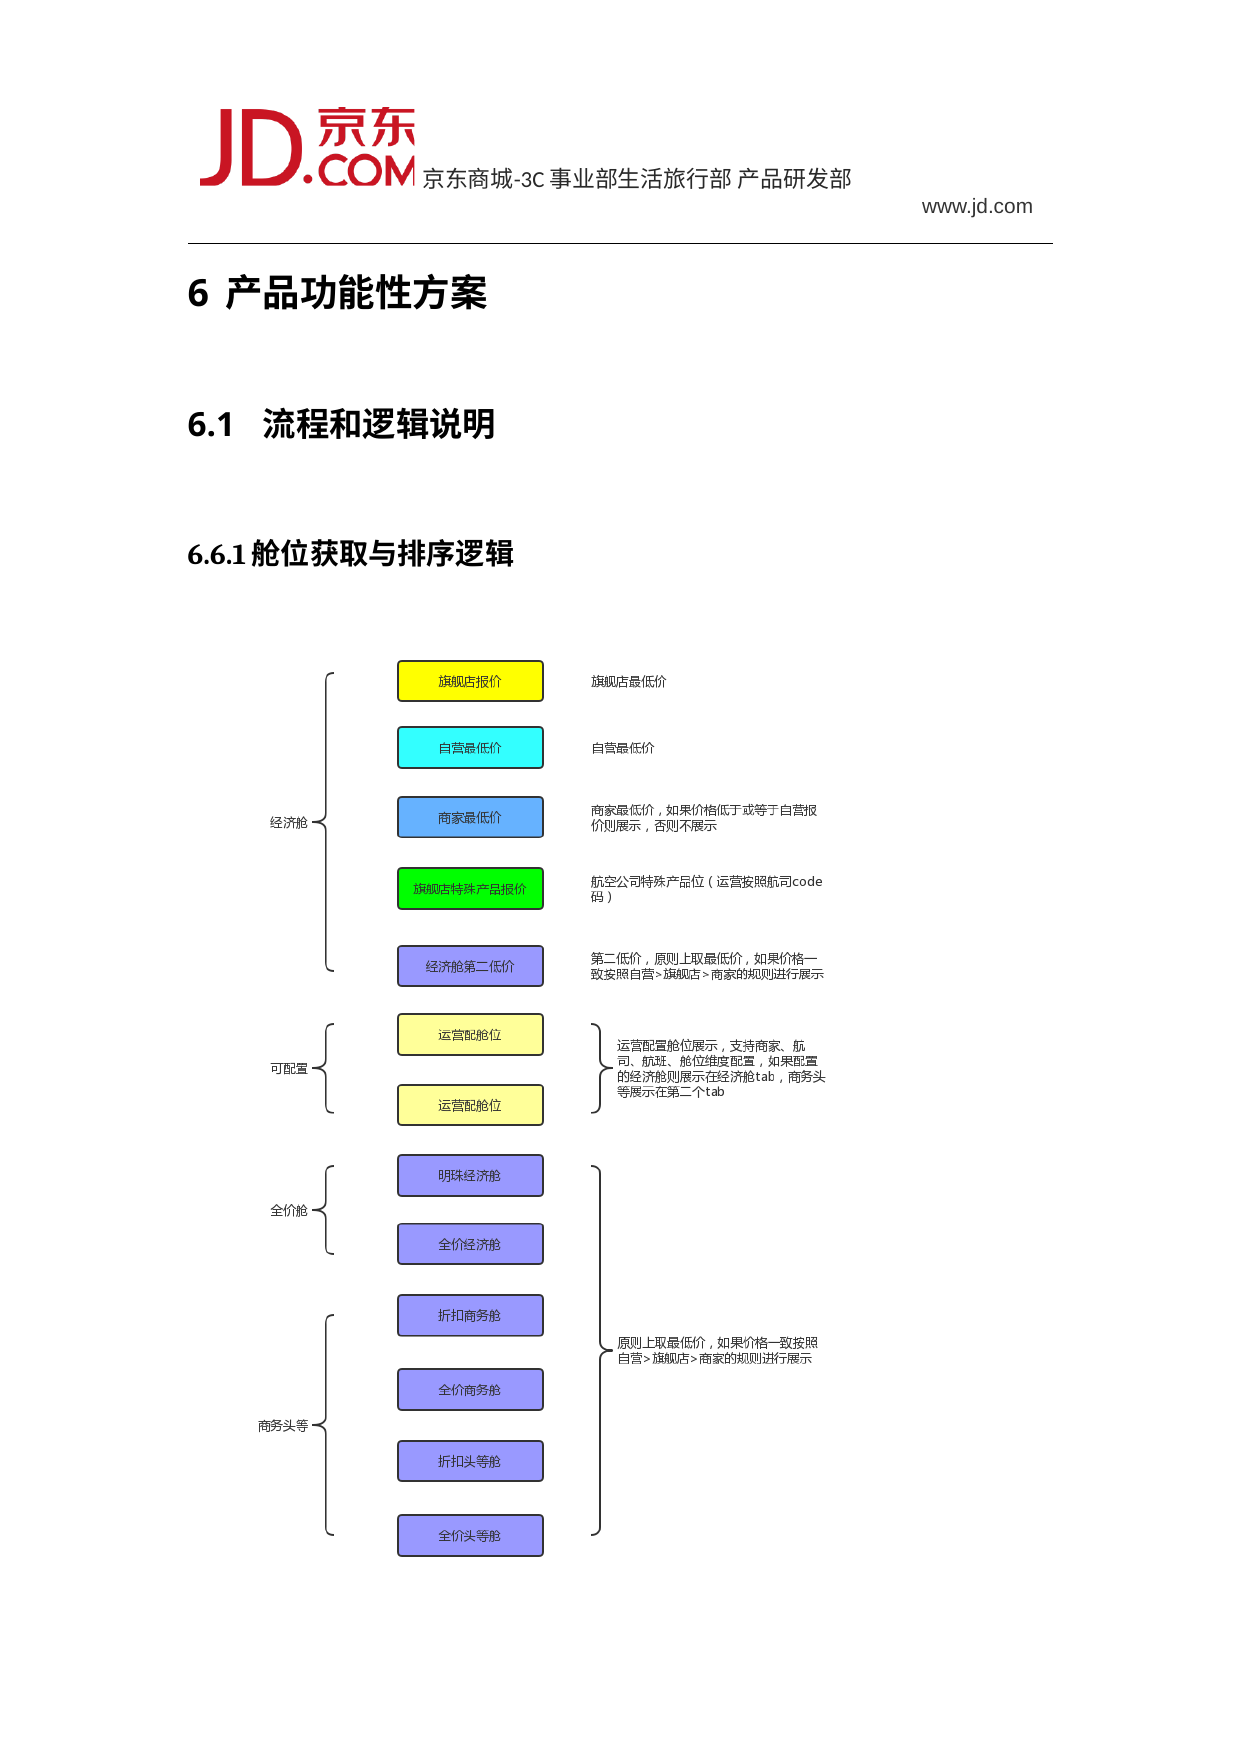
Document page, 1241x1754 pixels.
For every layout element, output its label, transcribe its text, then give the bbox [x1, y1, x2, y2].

subtitle 流程和逻辑说明 [187, 389, 1053, 454]
picture [198, 107, 414, 185]
picture [187, 614, 1053, 1586]
subtitle 产品功能性方案 [187, 258, 1053, 323]
subtitle 6.6.1舱位获取与排序逻辑 [187, 519, 1053, 584]
